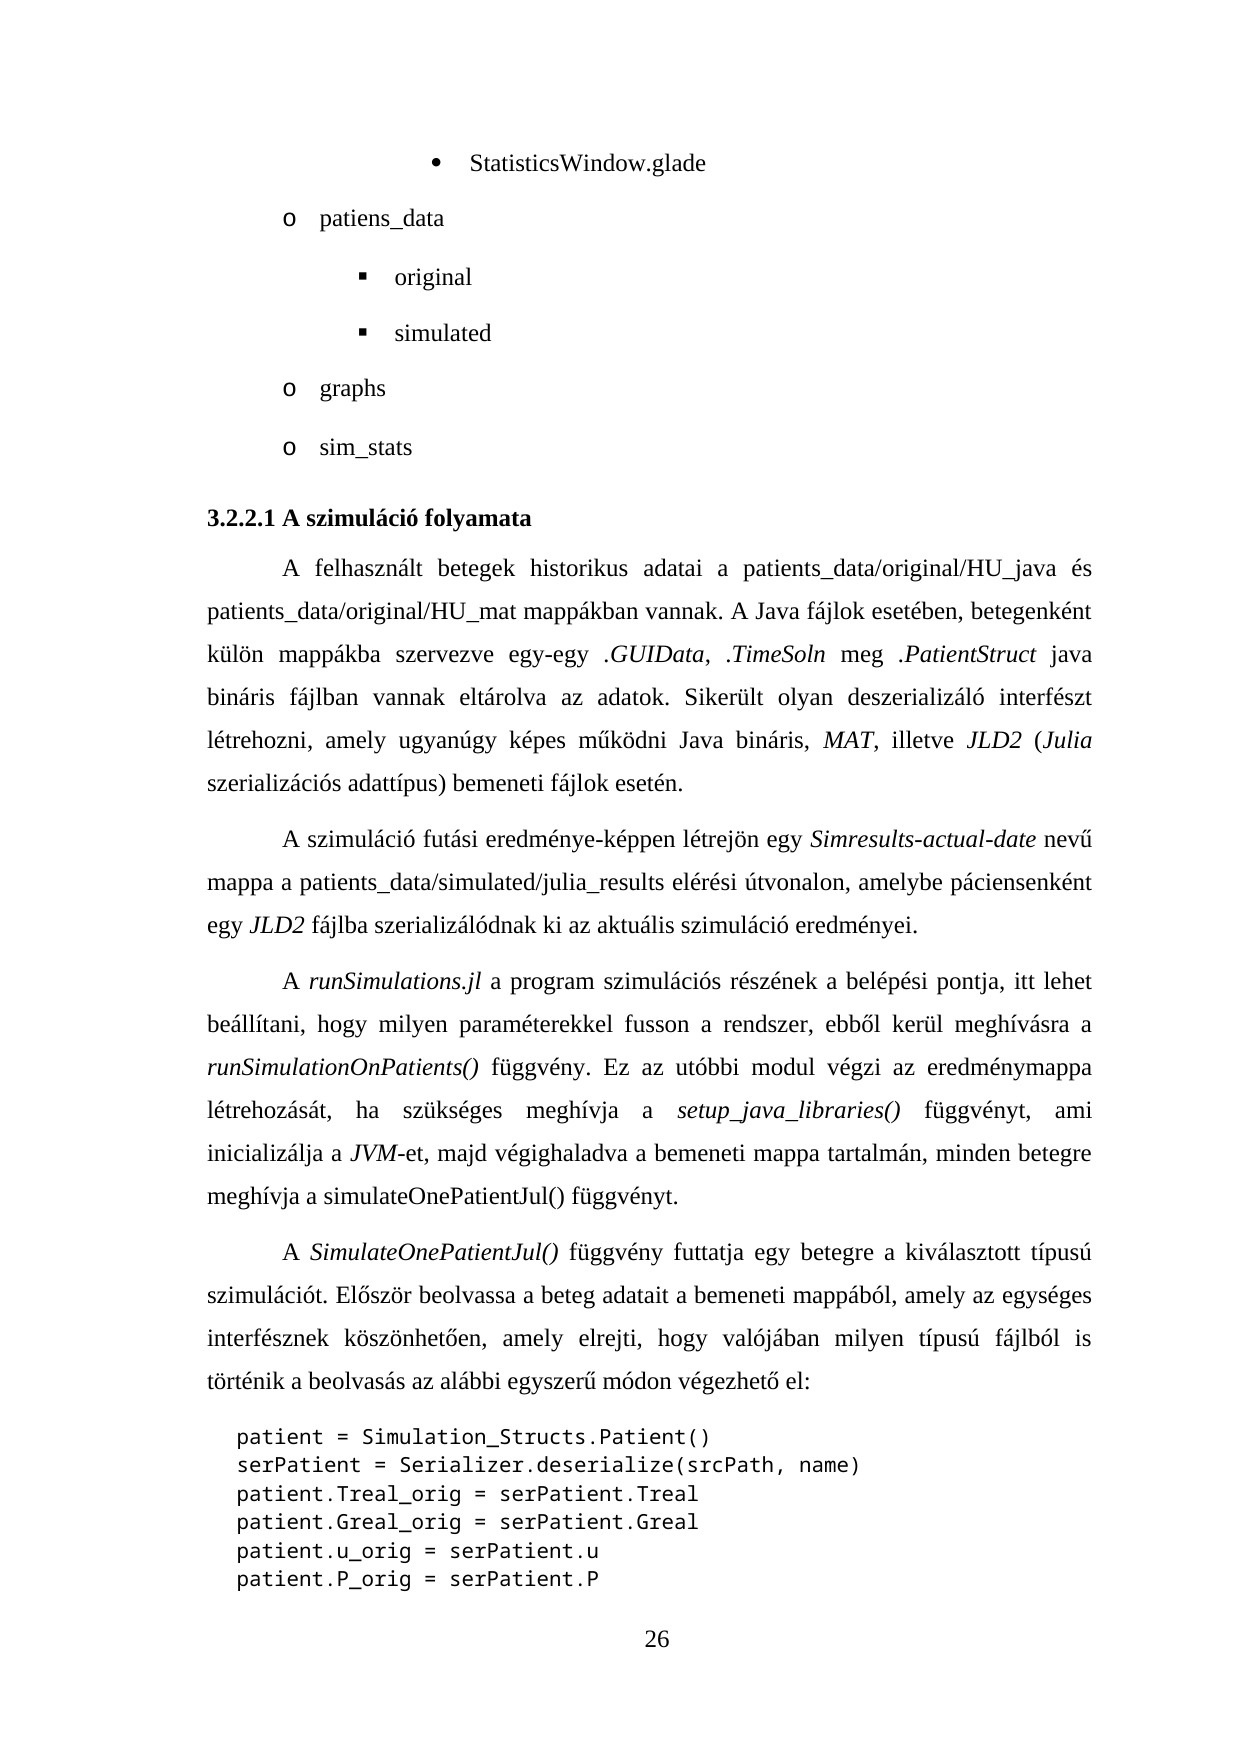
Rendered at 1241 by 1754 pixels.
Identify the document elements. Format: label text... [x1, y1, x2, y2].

subtitle A szimuláció folyamata [207, 503, 1092, 532]
list StatisticsWindow.glade [432, 148, 1092, 176]
text A runSimulations.jl a program szimulációs részének a belépési pontja, itt lehet beállítani, hogy milyen paraméterekkel fusson a rendszer, ebből kerül meghívásra a runSimulationOnPatients() függvény. Ez az utóbbi modul végzi az eredménymappa létrehozását, ha szükséges meghívja a setup_java_libraries() függvényt, ami inicializálja a JVM-et, majd végighaladva a bemeneti mappa tartalmán, minden betegre meghívja a simulateOnePatientJul() függvényt. [207, 966, 1092, 1210]
text patient = Simulation_Structs.Patient() [236, 1422, 1092, 1451]
text patient.Greal_orig = serPatient.Greal [236, 1507, 1092, 1536]
text A szimuláció futási eredménye-képpen létrejön egy Simresults-actual-date nevű mappa a patients_data/simulated/julia_results elérési útvonalon, amelybe páciensenként egy JLD2 fájlba szerializálódnak ki az aktuális szimuláció eredményei. [207, 824, 1092, 939]
list simulated [357, 318, 1092, 346]
list sim_stats [282, 432, 1092, 463]
text patient.Treal_orig = serPatient.Treal [236, 1479, 1092, 1507]
text serPatient = Serializer.deserialize(srcPath, name) [236, 1451, 1092, 1479]
list original [357, 262, 1092, 291]
text A SimulateOnePatientJul() függvény futtatja egy betegre a kiválasztott típusú szimulációt. Először beolvassa a beteg adatait a bemeneti mappából, amely az egységes interfésznek köszönhetően, amely elrejti, hogy valójában milyen típusú fájlból is történik a beolvasás az alábbi egyszerű módon végezhető el: [207, 1237, 1092, 1395]
list graphs [282, 373, 1092, 404]
text patient.P_orig = serPatient.P [236, 1564, 1092, 1593]
text A felhasznált betegek historikus adatai a patients_data/original/HU_java és patients_data/original/HU_mat mappákban vannak. A Java fájlok esetében, betegenként külön mappákba szervezve egy-egy .GUIData, .TimeSoln meg .PatientStruct java bináris fájlban vannak eltárolva az adatok. Sikerült olyan deszerializáló interfészt létrehozni, amely ugyanúgy képes működni Java bináris, MAT, illetve JLD2 (Julia szerializációs adattípus) bemeneti fájlok esetén. [207, 553, 1092, 797]
text patient.u_orig = serPatient.u [236, 1536, 1092, 1564]
list patiens_data [282, 203, 1092, 234]
